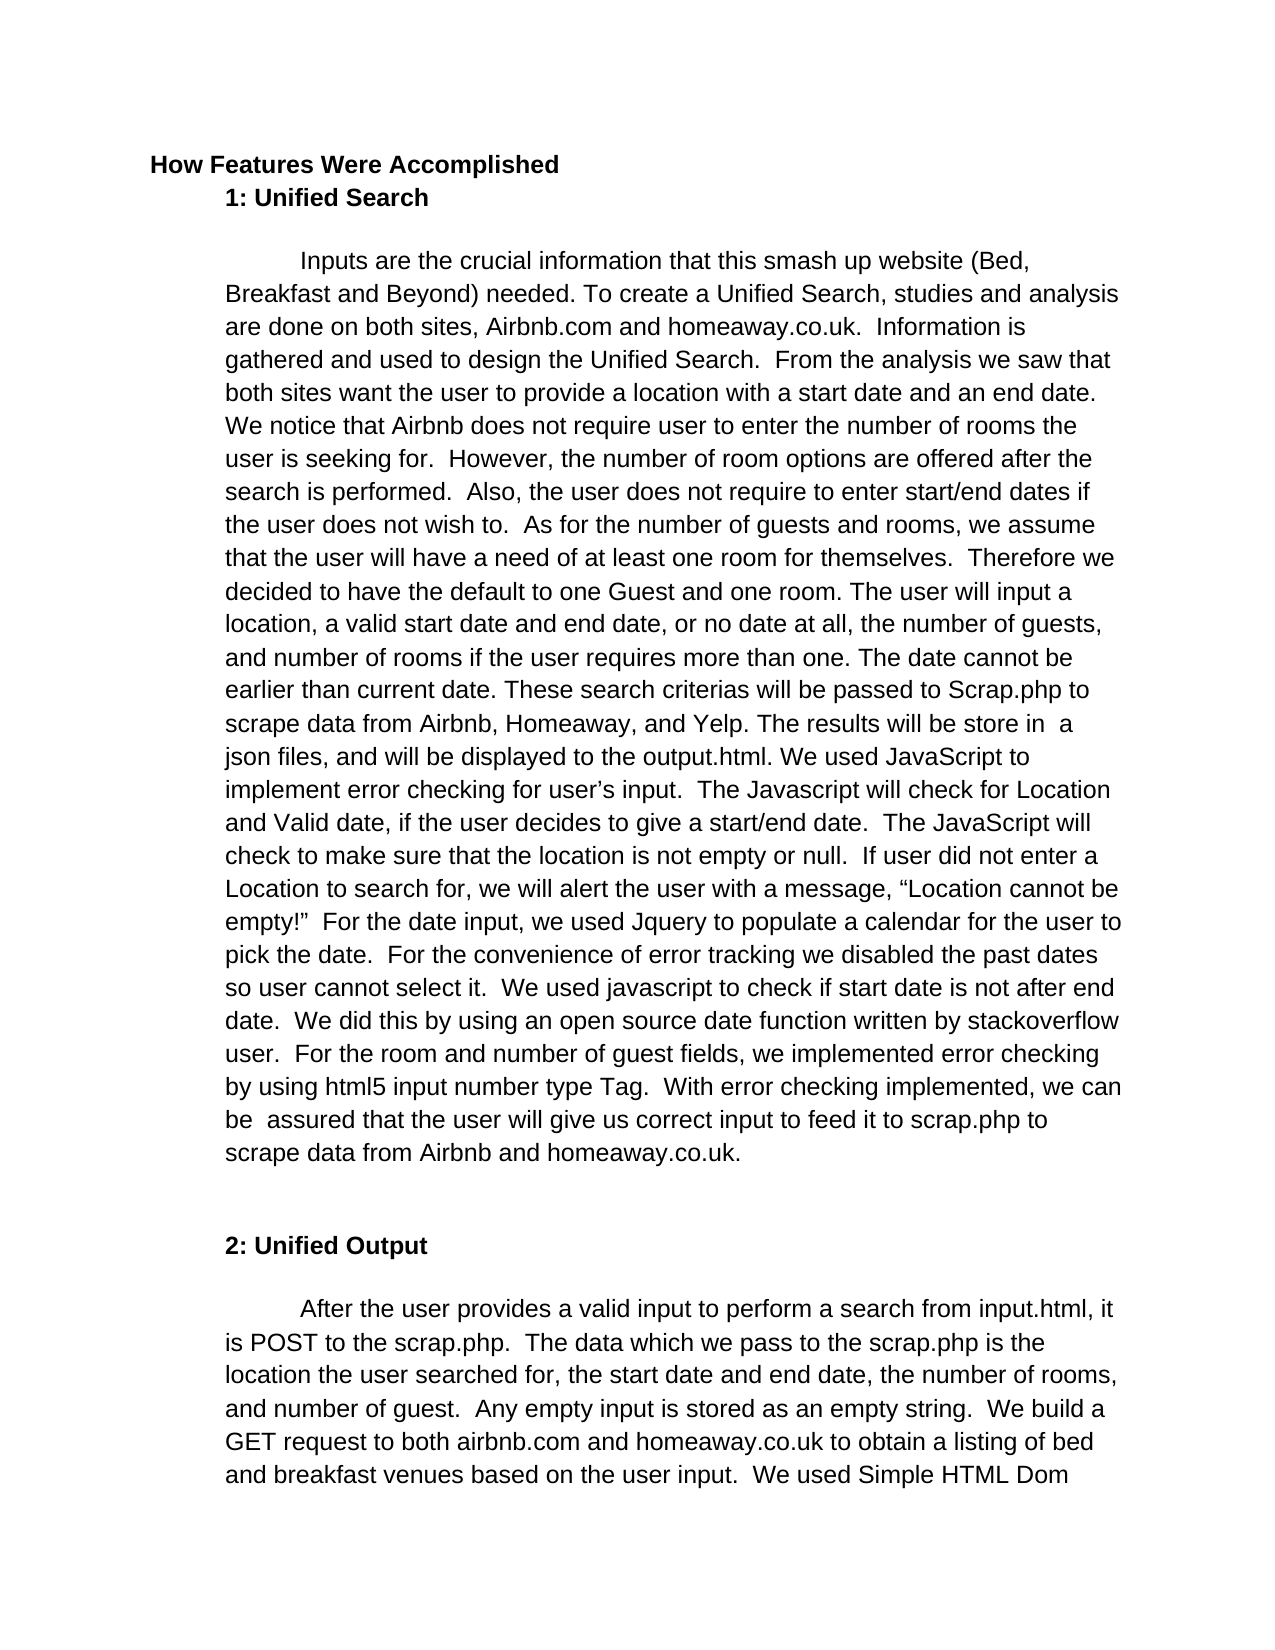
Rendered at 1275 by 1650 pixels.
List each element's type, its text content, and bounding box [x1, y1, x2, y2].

text 2: Unified Output [225, 1231, 1125, 1260]
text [225, 1294, 1125, 1488]
text 1: Unified Search [150, 183, 1125, 212]
text Inputs are the crucial information that this smash up website (Bed, Breakfast and Beyond) needed. To create a Unified Search, studies and analysis are done on both sites, Airbnb.com and homeaway.co.uk. Information is gathered and used to design the Unified Search. From the analysis we saw that both sites want the user to provide a location with a start date and an end date. We notice that Airbnb does not require user to enter the number of rooms the user is seeking for. However, the number of room options are offered after the search is performed. Also, the user does not require to enter start/end dates if the user does not wish to. As for the number of guests and rooms, we assume that the user will have a need of at least one room for themselves. Therefore we decided to have the default to one Guest and one room. The user will input a location, a valid start date and end date, or no date at all, the number of guests, and number of rooms if the user requires more than one. The date cannot be earlier than current date. These search criterias will be passed to Scrap.php to scrape data from Airbnb, Homeaway, and Yelp. The results will be store in a json files, and will be displayed to the output.html. We used JavaScript to implement error checking for user’s input. The Javascript will check for Location and Valid date, if the user decides to give a start/end date. The JavaScript will check to make sure that the location is not empty or null. If user did not enter a Location to search for, we will alert the user with a message, “Location cannot be empty!” For the date input, we used Jquery to populate a calendar for the user to pick the date. For the convenience of error tracking we disabled the past dates so user cannot select it. We used javascript to check if start date is not after end date. We did this by using an open source date function written by stackoverflow user. For the room and number of guest fields, we implemented error checking by using html5 input number type Tag. With error checking implemented, we can be assured that the user will give us correct input to feed it to scrap.php to scrape data from Airbnb and homeaway.co.uk. [225, 246, 1125, 1167]
text How Features Were Accomplished [150, 150, 1125, 179]
